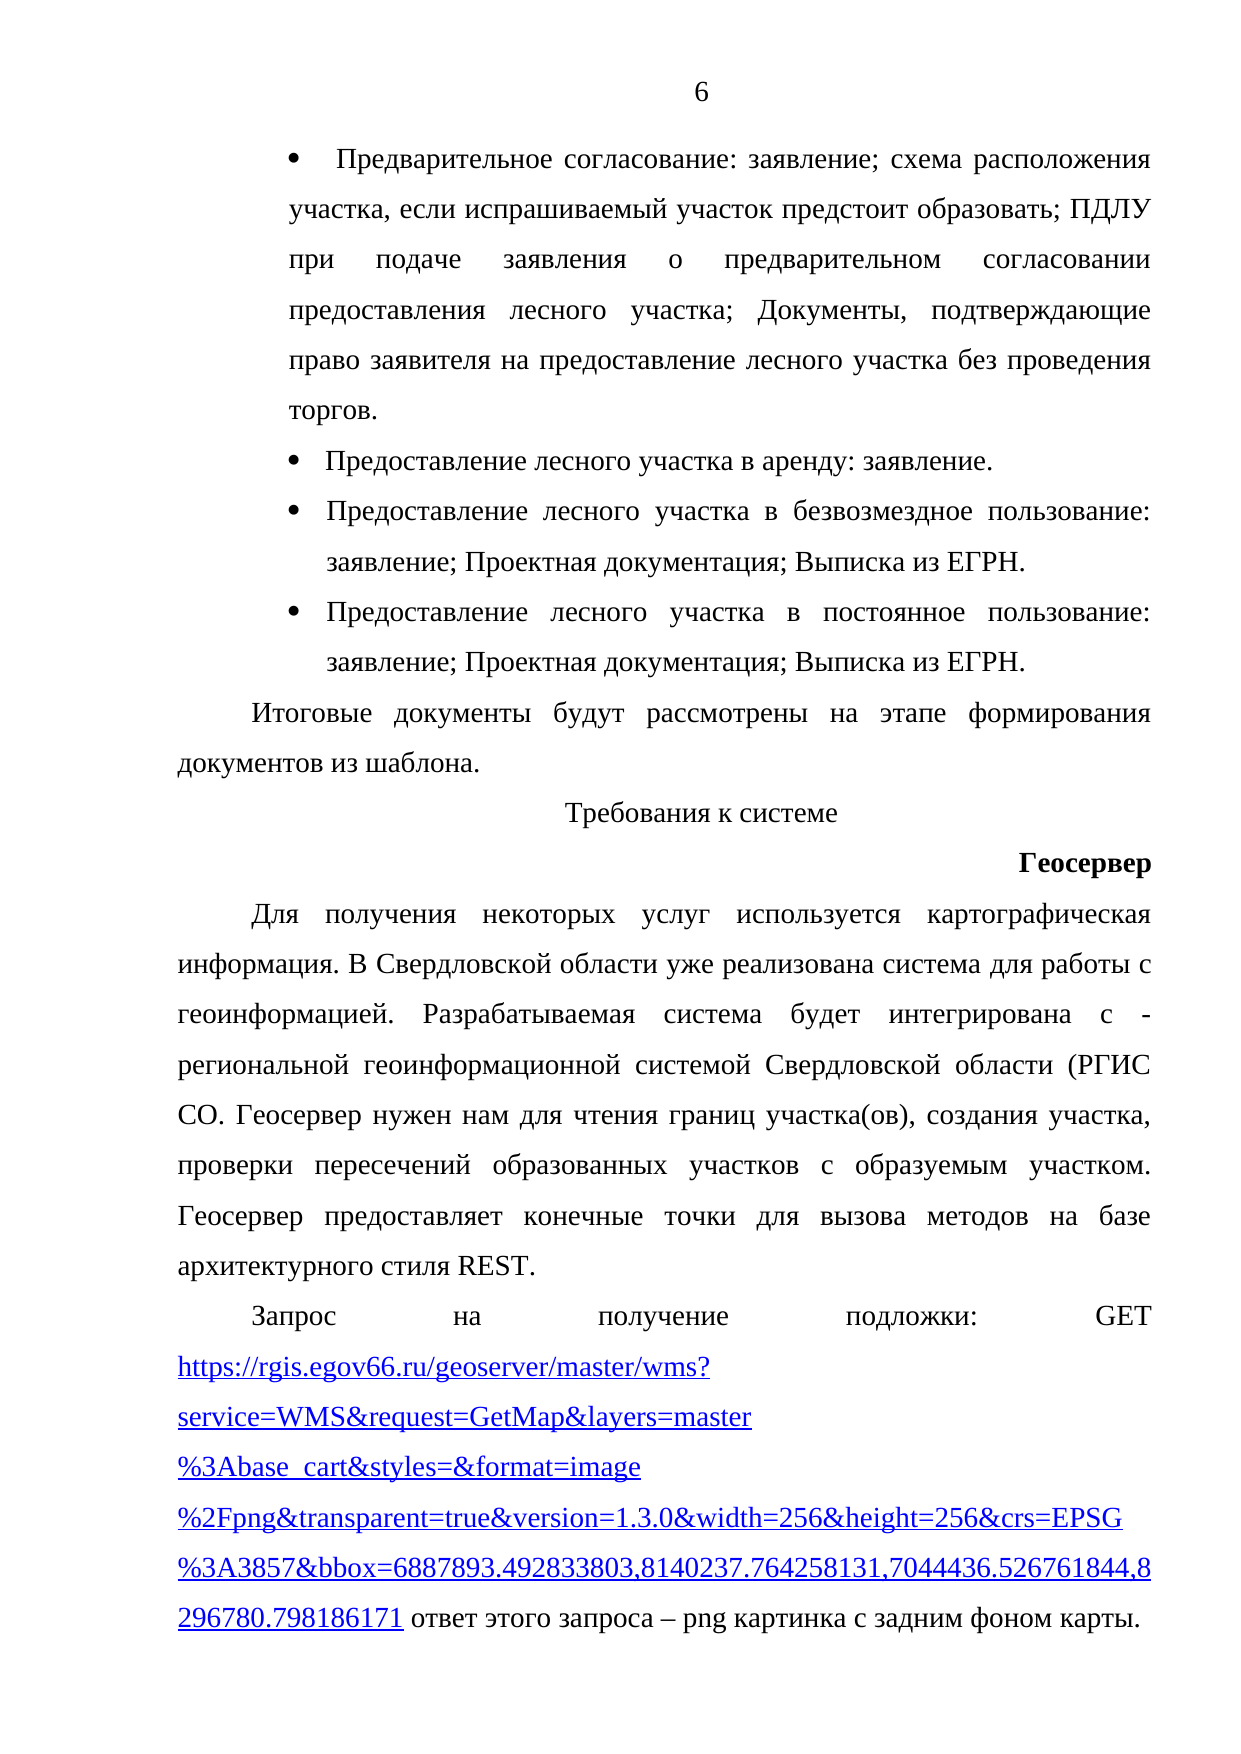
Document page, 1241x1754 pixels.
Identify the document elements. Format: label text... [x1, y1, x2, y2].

text Итоговые документы будут рассмотрены на этапе формирования документов из шаблона. [177, 695, 1152, 778]
list Предоставление лесного участка в безвозмездное пользование: заявление; Проектная документация; Выписка из ЕГРН. [288, 493, 1152, 577]
text Для получения некоторых услуг используется картографическая информация. В Свердловской области уже реализована система для работы с геоинформацией. Разрабатываемая система будет интегрирована с - региональной геоинформационной системой Свердловской области (РГИС СО. Геосервер нужен нам для чтения границ участка(ов), создания участка, проверки пересечений образованных участков с образуемым участком. Геосервер предоставляет конечные точки для вызова методов на базе архитектурного стиля REST. [177, 896, 1152, 1282]
list Предоставление лесного участка в аренду: заявление. [288, 443, 1152, 476]
text Требования к системе [177, 795, 1152, 829]
list Предварительное согласование: заявление; схема расположения участка, если испрашиваемый участок предстоит образовать; ПДЛУ при подаче заявления о предварительном согласовании предоставления лесного участка; Документы, подтверждающие право заявителя на предоставление лесного участка без проведения торгов. [288, 141, 1152, 426]
list Предоставление лесного участка в постоянное пользование: заявление; Проектная документация; Выписка из ЕГРН. [288, 594, 1152, 678]
text Запрос на получение подложки: GET https://rgis.egov66.ru/geoserver/master/wms?service=WMS&request=GetMap&layers=master%3Abase_cart&styles=&format=image%2Fpng&transparent=true&version=1.3.0&width=256&height=256&crs=EPSG%3A3857&bbox=6887893.492833803,8140237.764258131,7044436.526761844,8296780.798186171 ответ этого запроса – png картинка с задним фоном карты. [177, 1298, 1152, 1634]
list Геосервер [177, 846, 1152, 879]
